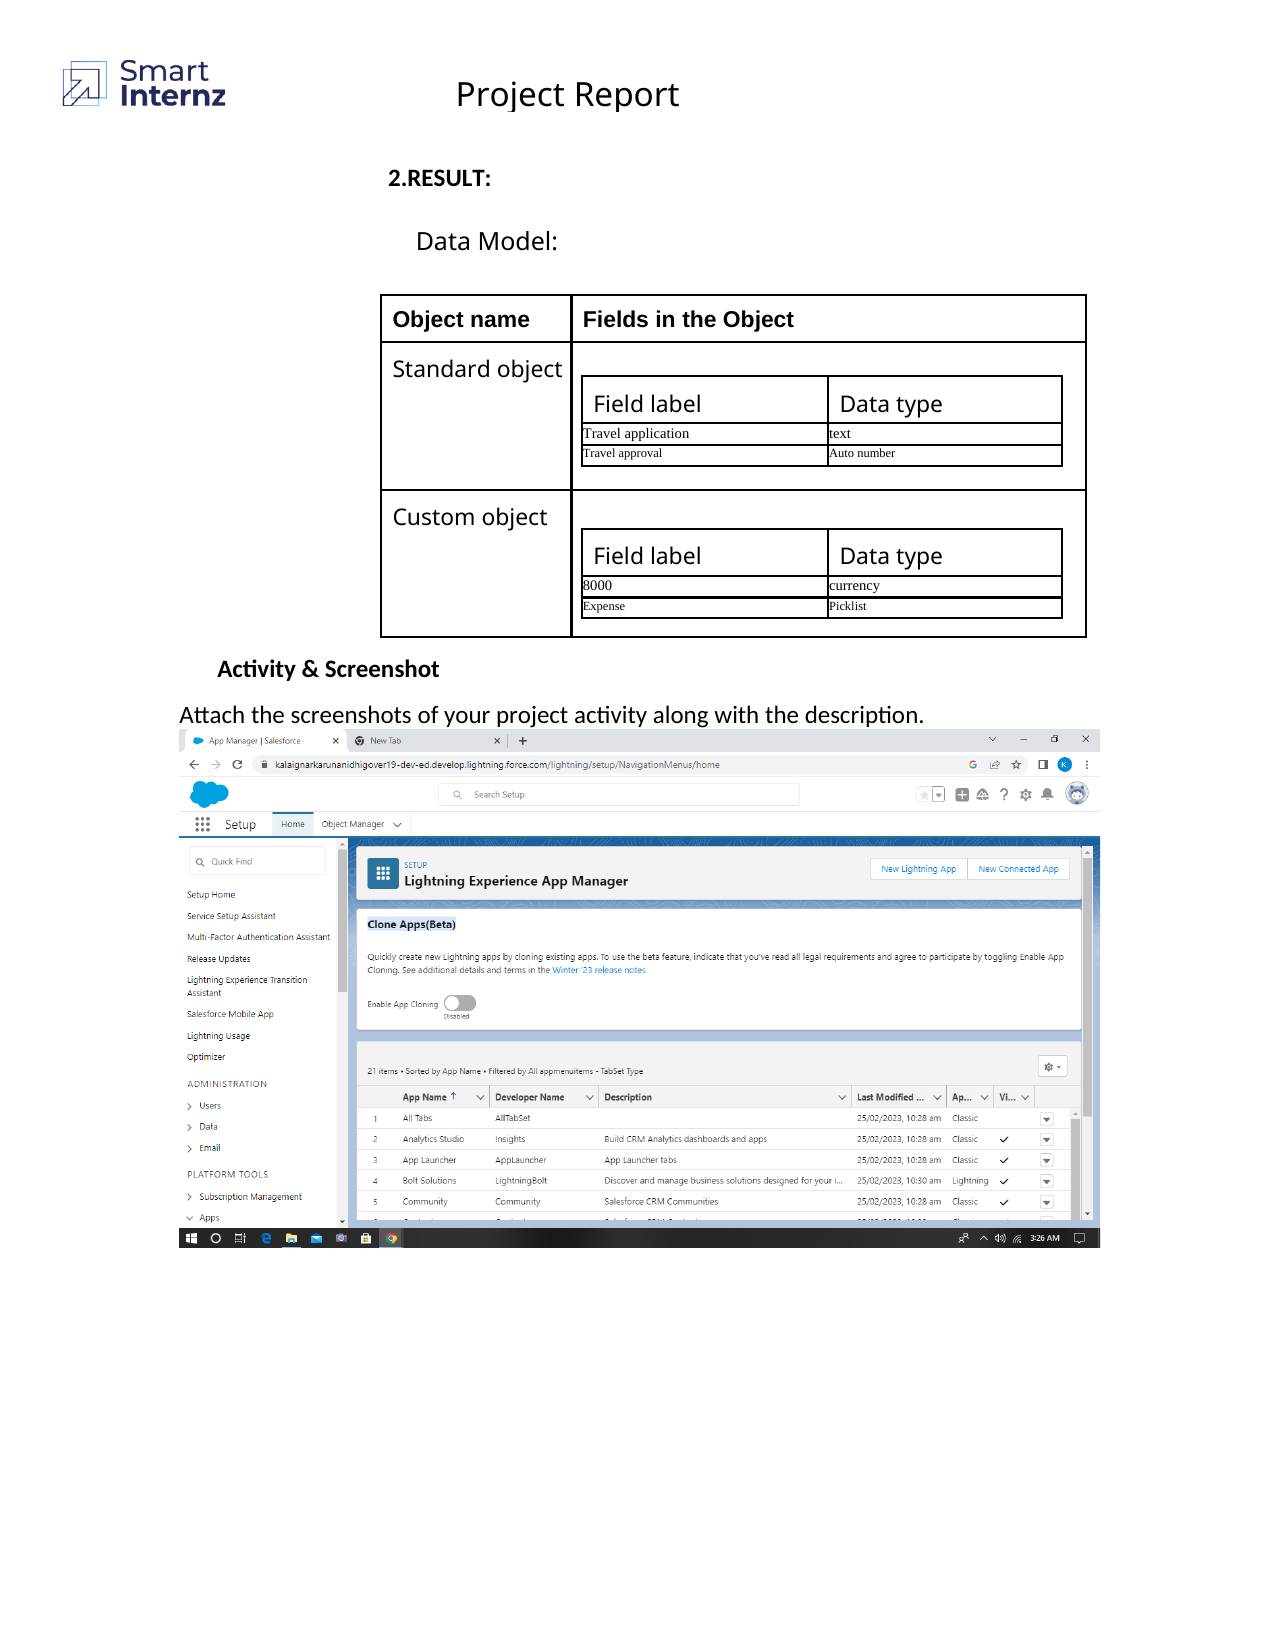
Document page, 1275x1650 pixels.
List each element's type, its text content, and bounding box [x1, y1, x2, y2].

table_header Object name [382, 296, 570, 341]
table_cell Custom object [382, 491, 570, 636]
table_header Fields in the Object [573, 296, 1085, 341]
table_cell [573, 491, 1085, 636]
table_cell Standard object [382, 343, 570, 488]
picture [62, 60, 226, 106]
text Attach the screenshots of your project activity along with the description. [179, 699, 1100, 729]
picture [179, 729, 1100, 1248]
list Data Model: [179, 223, 1100, 258]
subtitle Activity & Screenshot [179, 654, 1100, 684]
subtitle 2.RESULT: [268, 162, 1100, 193]
table_cell [573, 343, 1085, 488]
